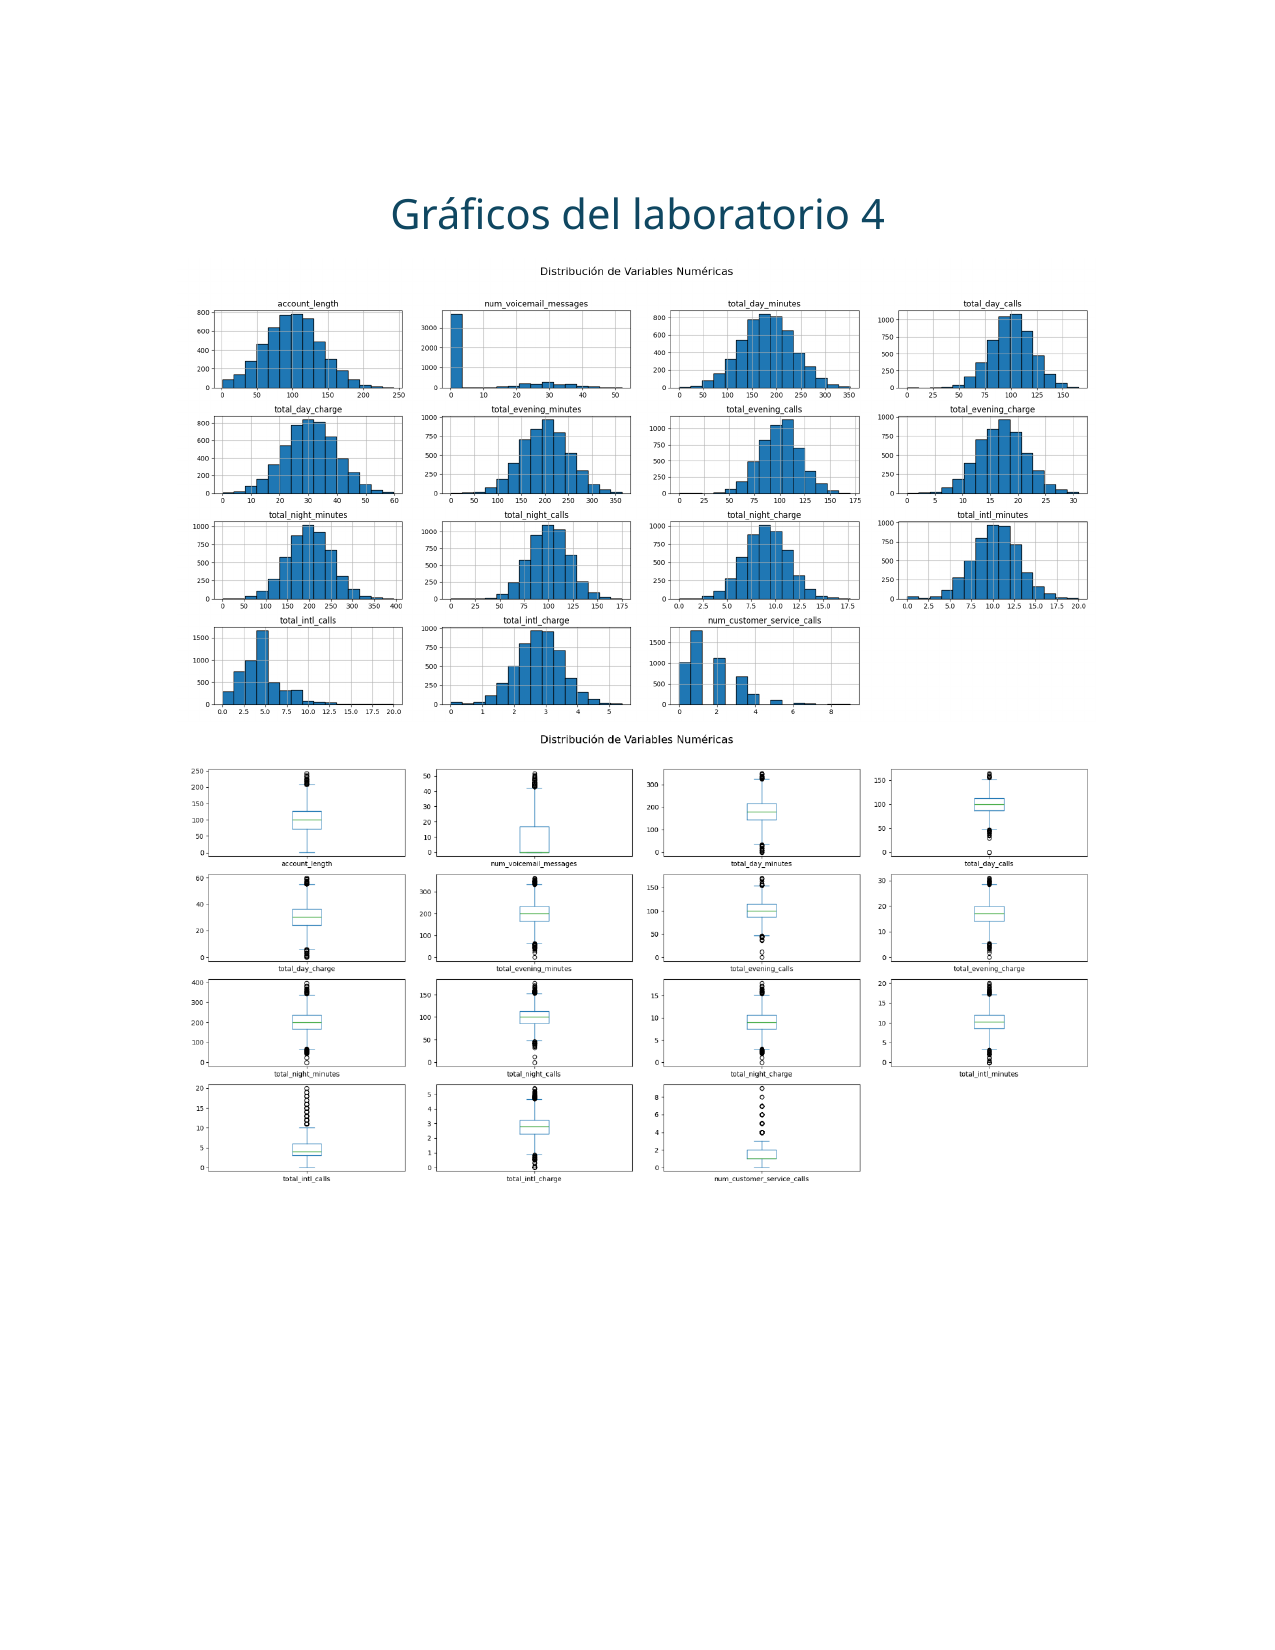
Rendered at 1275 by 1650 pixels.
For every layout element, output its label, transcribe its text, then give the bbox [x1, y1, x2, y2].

subtitle Gráficos del laboratorio 4 [177, 185, 1098, 242]
picture [177, 258, 1096, 722]
picture [177, 726, 1096, 1189]
